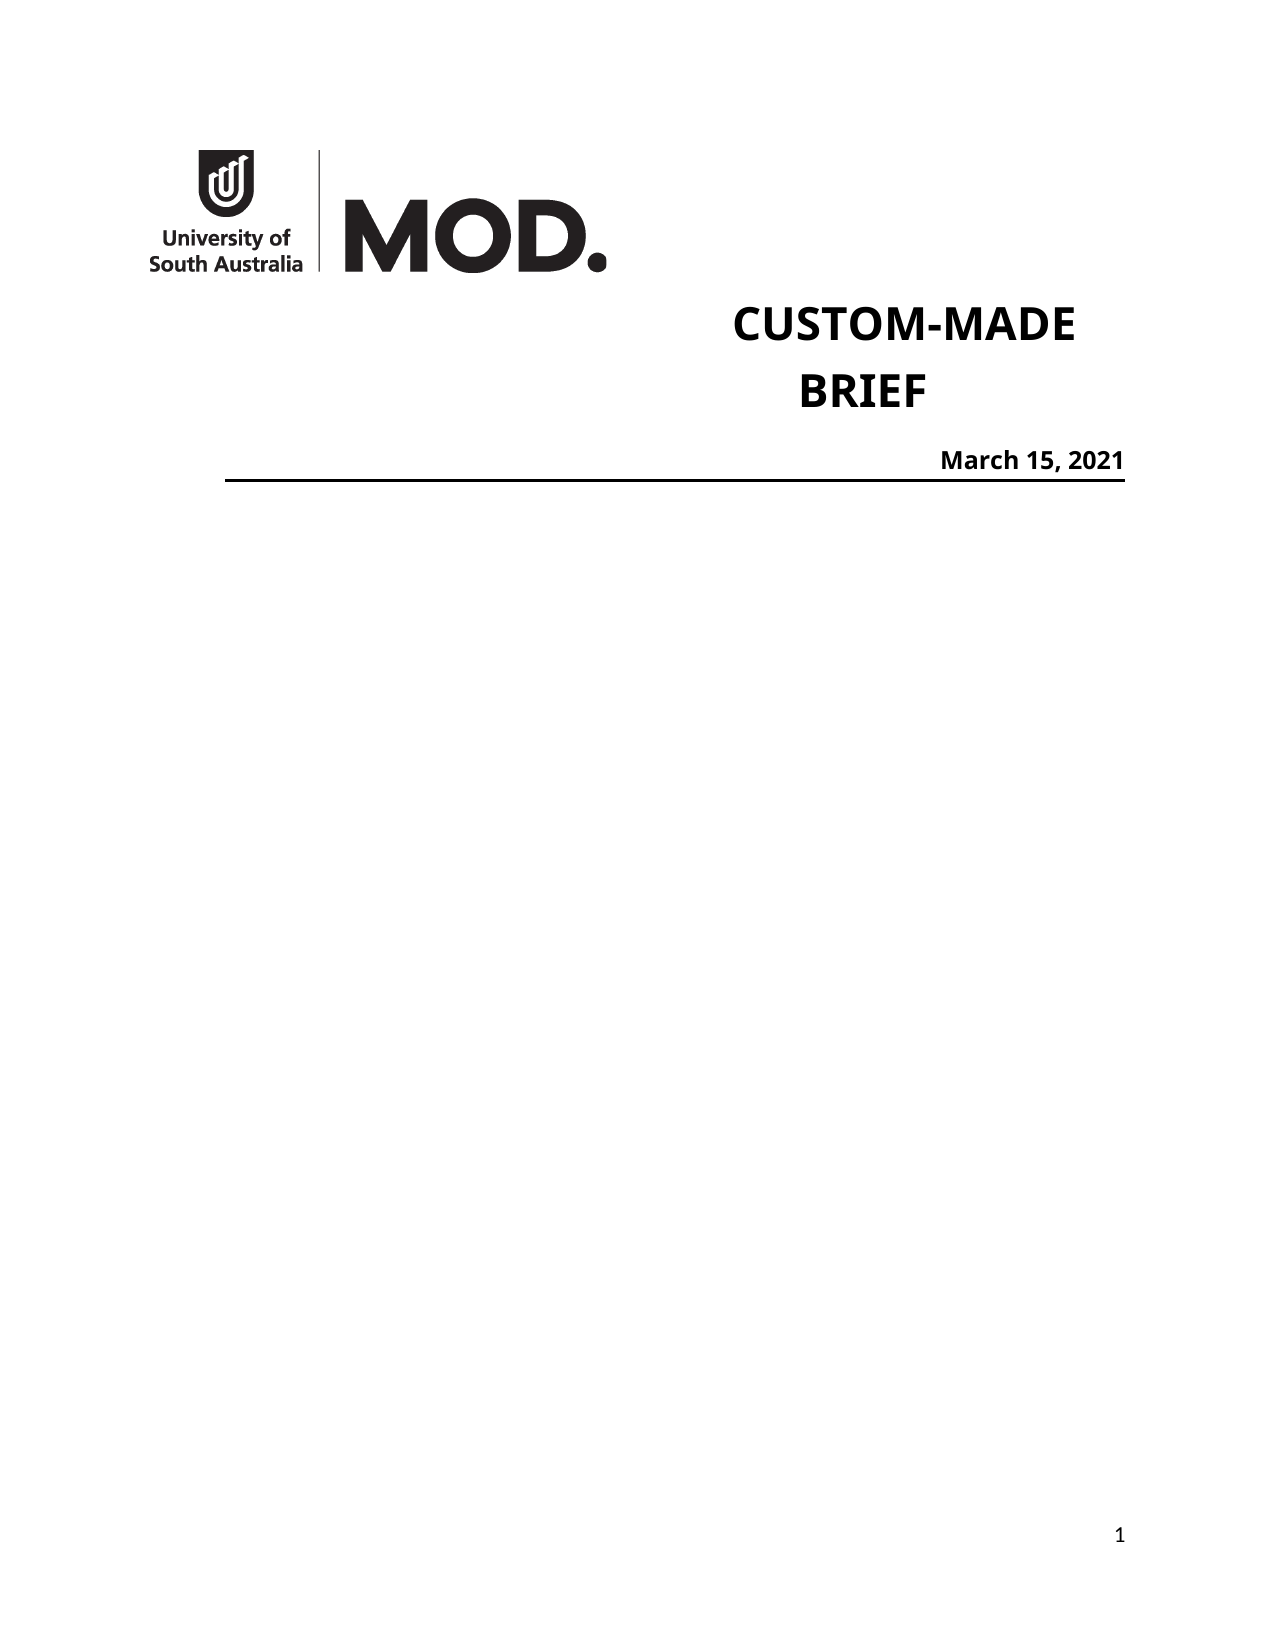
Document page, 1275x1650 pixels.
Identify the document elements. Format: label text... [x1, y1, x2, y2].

text CUSTOM-MADE BRIEF [600, 292, 1125, 421]
picture [150, 150, 607, 273]
text March 15, 2021 [225, 443, 1125, 479]
